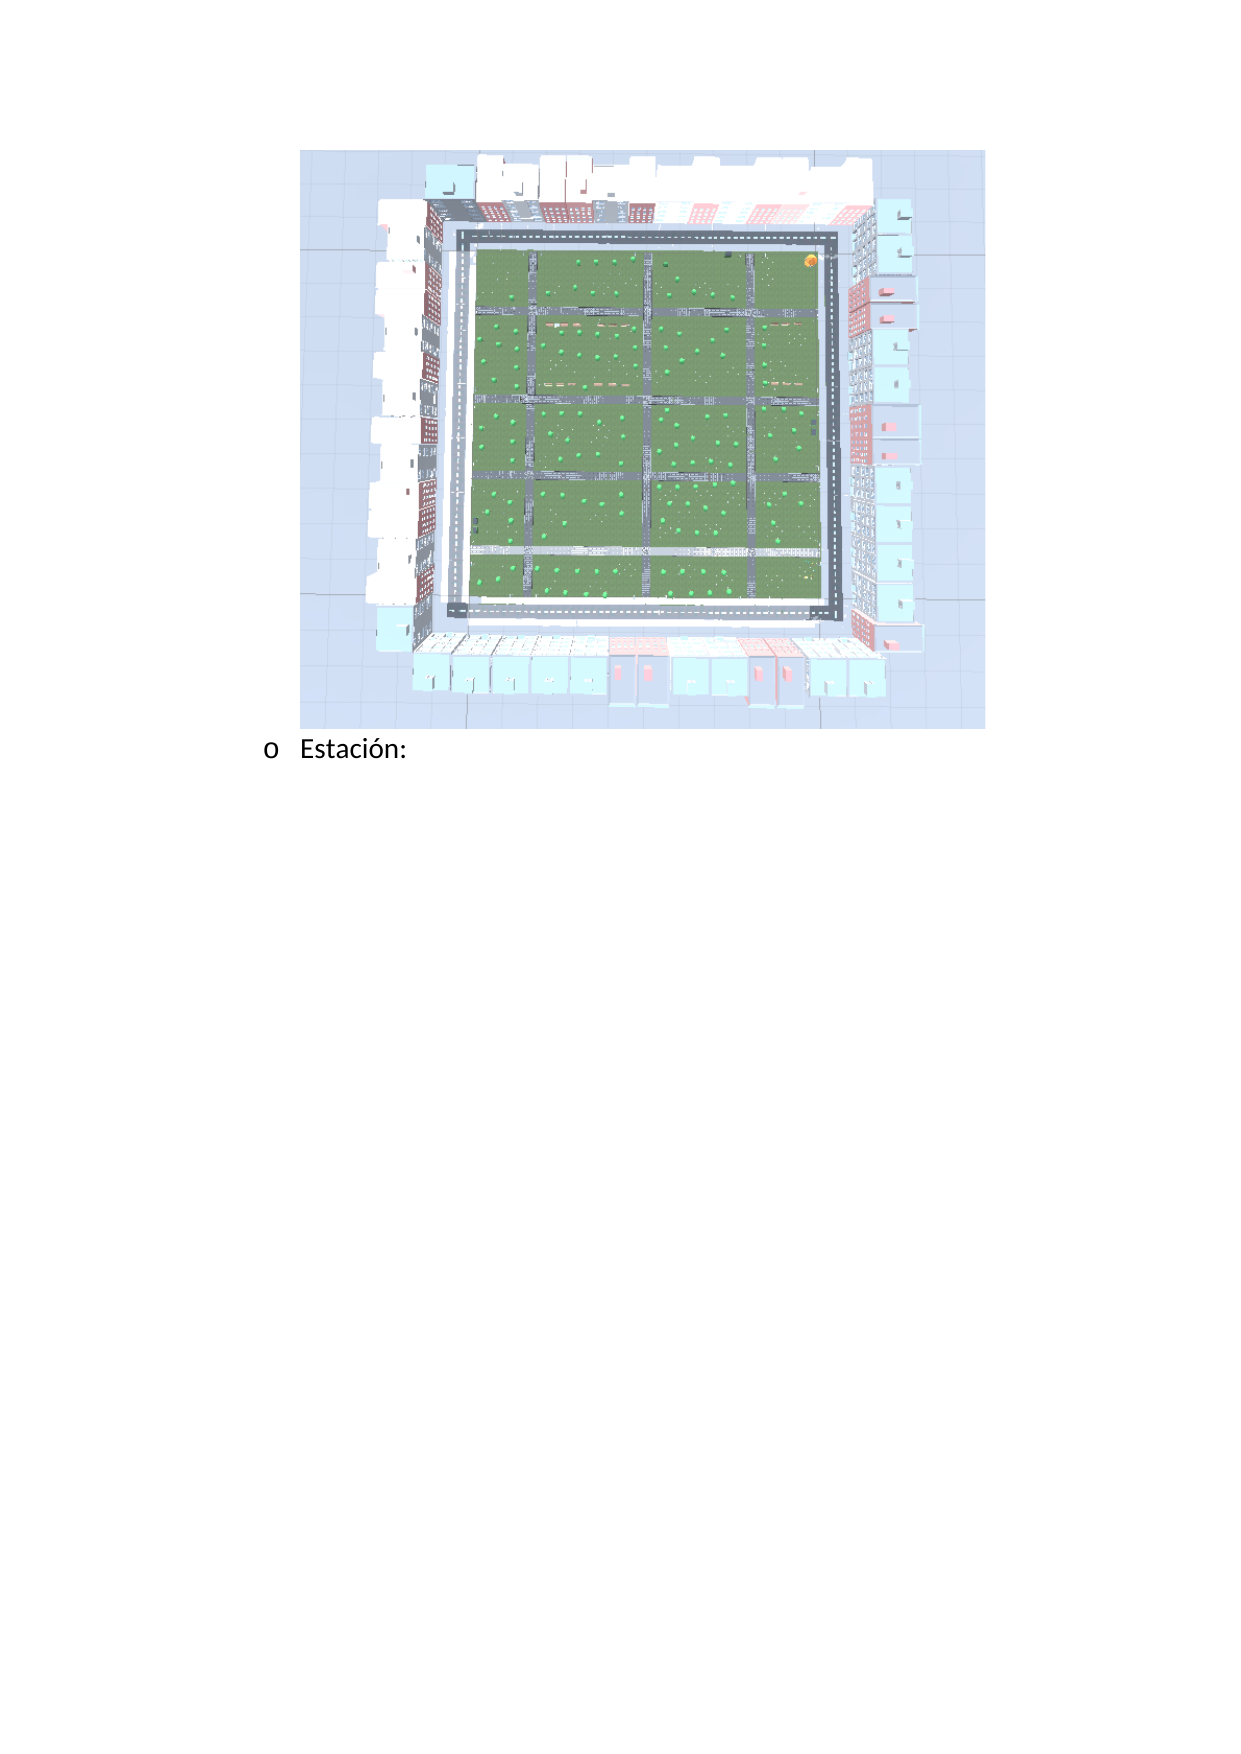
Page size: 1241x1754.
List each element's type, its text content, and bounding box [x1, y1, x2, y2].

picture [300, 150, 986, 729]
list Estación: [262, 730, 1090, 767]
